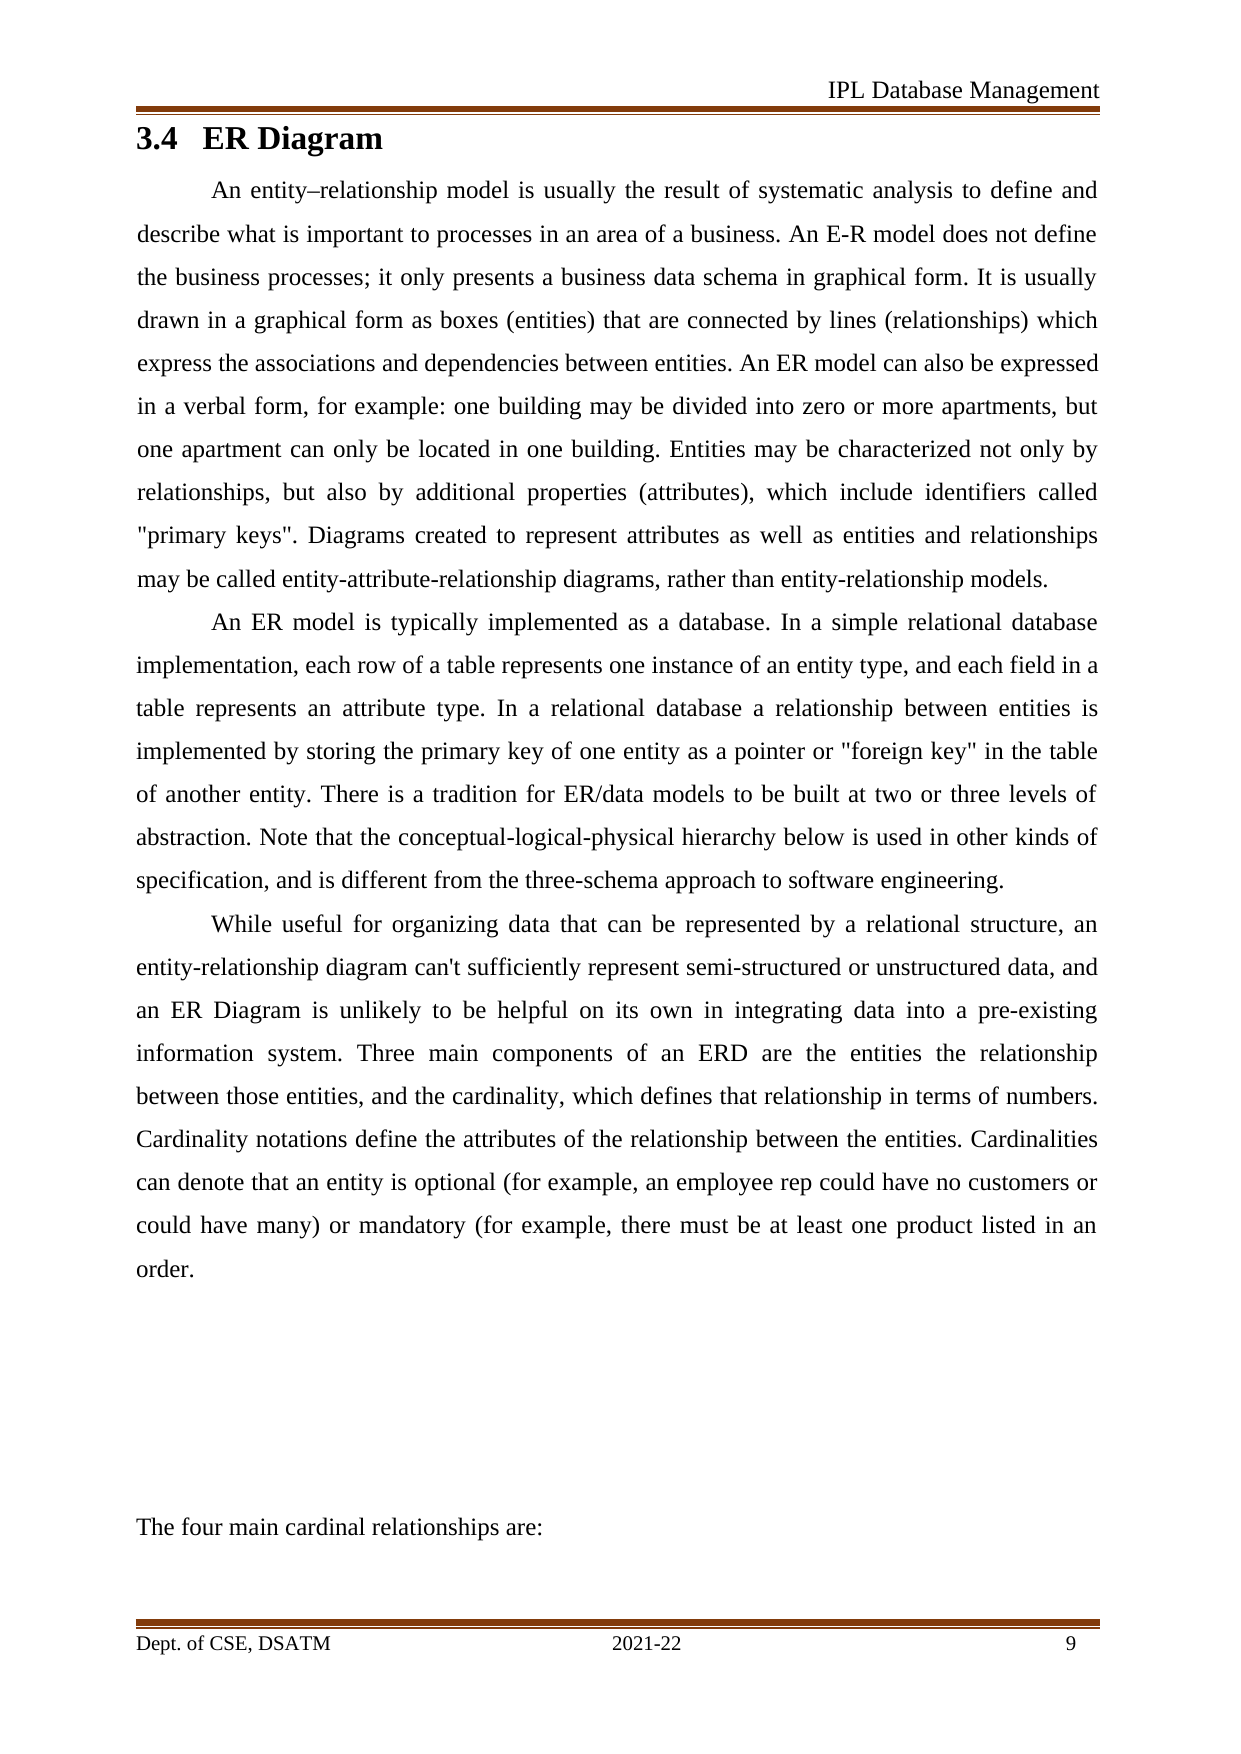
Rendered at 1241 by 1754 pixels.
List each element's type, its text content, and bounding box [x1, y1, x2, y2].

text While useful for organizing data that can be represented by a relational structure, an entity-relationship diagram can't sufficiently represent semi-structured or unstructured data, and an ER Diagram is unlikely to be helpful on its own in integrating data into a pre-existing information system. Three main components of an ERD are the entities the relationship between those entities, and the cardinality, which defines that relationship in terms of numbers. Cardinality notations define the attributes of the relationship between the entities. Cardinalities can denote that an entity is optional (for example, an employee rep could have no customers or could have many) or mandatory (for example, there must be at least one product listed in an order. [136, 909, 1099, 1282]
text 3.4 ER Diagram [136, 118, 1100, 156]
text An entity–relationship model is usually the result of systematic analysis to define and describe what is important to processes in an area of a business. An E-R model does not define the business processes; it only presents a business data schema in graphical form. It is usually drawn in a graphical form as boxes (entities) that are connected by lines (relationships) which express the associations and dependencies between entities. An ER model can also be expressed in a verbal form, for example: one building may be divided into zero or more apartments, but one apartment can only be located in one building. Entities may be characterized not only by relationships, but also by additional properties (attributes), which include identifiers called "primary keys". Diagrams created to represent attributes as well as entities and relationships may be called entity-attribute-relationship diagrams, rather than entity-relationship models. [137, 176, 1099, 592]
text The four main cardinal relationships are: [136, 1512, 1100, 1541]
text An ER model is typically implemented as a database. In a simple relational database implementation, each row of a table represents one instance of an entity type, and each field in a table represents an attribute type. In a relational database a relationship between entities is implemented by storing the primary key of one entity as a pointer or "foreign key" in the table of another entity. There is a tradition for ER/data models to be built at two or three levels of abstraction. Note that the conceptual-logical-physical hierarchy below is used in other kinds of specification, and is different from the three-schema approach to software engineering. [136, 607, 1099, 894]
